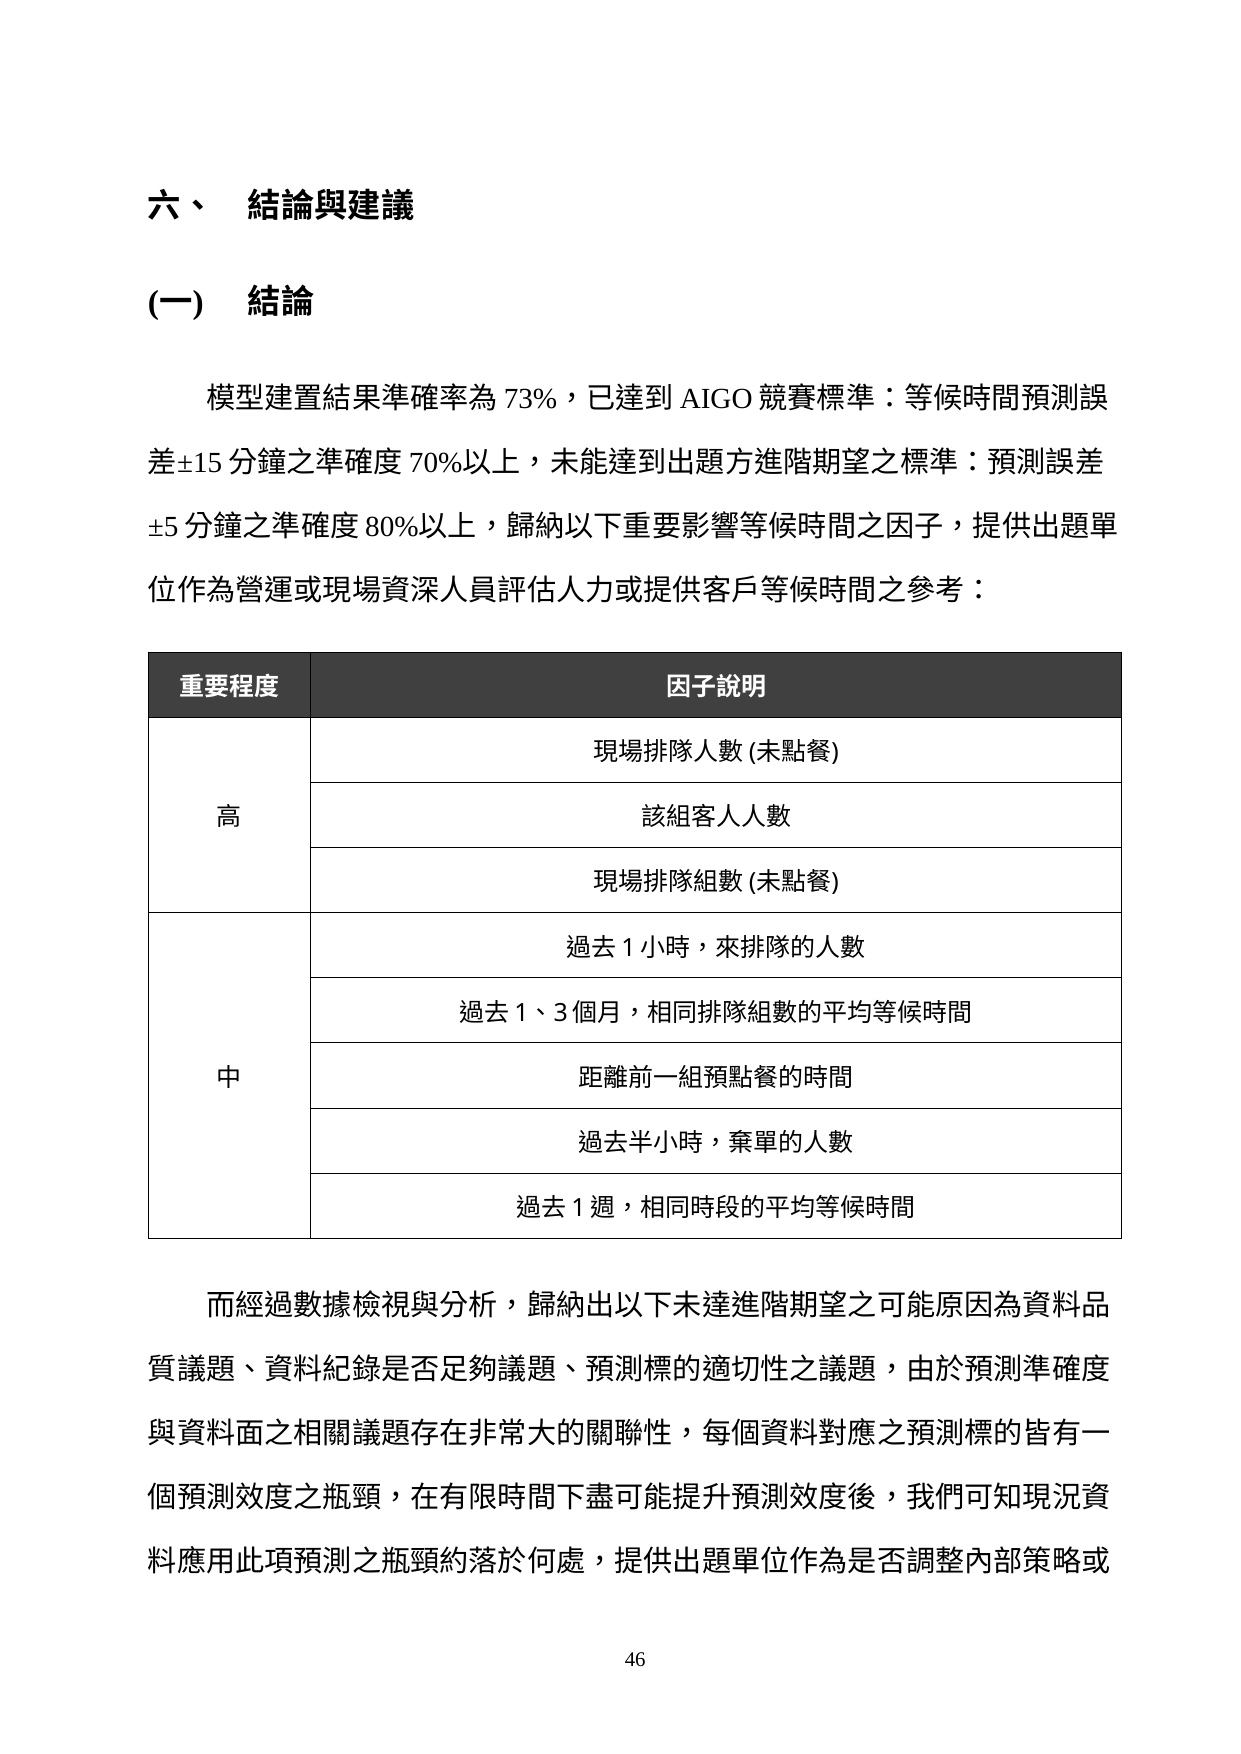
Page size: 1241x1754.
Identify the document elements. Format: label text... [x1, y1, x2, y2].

table_cell 現場排隊組數 (未點餐) [311, 848, 1121, 912]
table_cell 現場排隊人數 (未點餐) [311, 718, 1121, 782]
table_cell 過去1、3個月，相同排隊組數的平均等候時間 [311, 978, 1121, 1042]
text 模型建置結果準確率為73%，已達到AIGO競賽標準：等候時間預測誤差±15分鐘之準確度70%以上，未能達到出題方進階期望之標準：預測誤差±5分鐘之準確度80%以上，歸納以下重要影響等候時間之因子，提供出題單位作為營運或現場資深人員評估人力或提供客戶等候時間之參考： [148, 363, 1122, 620]
table_cell 中 [149, 913, 310, 1238]
table_header 重要程度 [149, 653, 310, 717]
list 結論 [148, 267, 1122, 331]
table_cell 過去半小時，棄單的人數 [311, 1109, 1121, 1172]
list 結論與建議 [148, 171, 1122, 235]
table_cell 過去1週，相同時段的平均等候時間 [311, 1174, 1121, 1238]
table_header 因子說明 [311, 653, 1121, 717]
table_cell 過去1小時，來排隊的人數 [311, 913, 1121, 977]
table_cell 該組客人人數 [311, 783, 1121, 847]
table_cell 高 [149, 718, 310, 912]
table_cell 距離前一組預點餐的時間 [311, 1043, 1121, 1107]
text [148, 1271, 1122, 1591]
